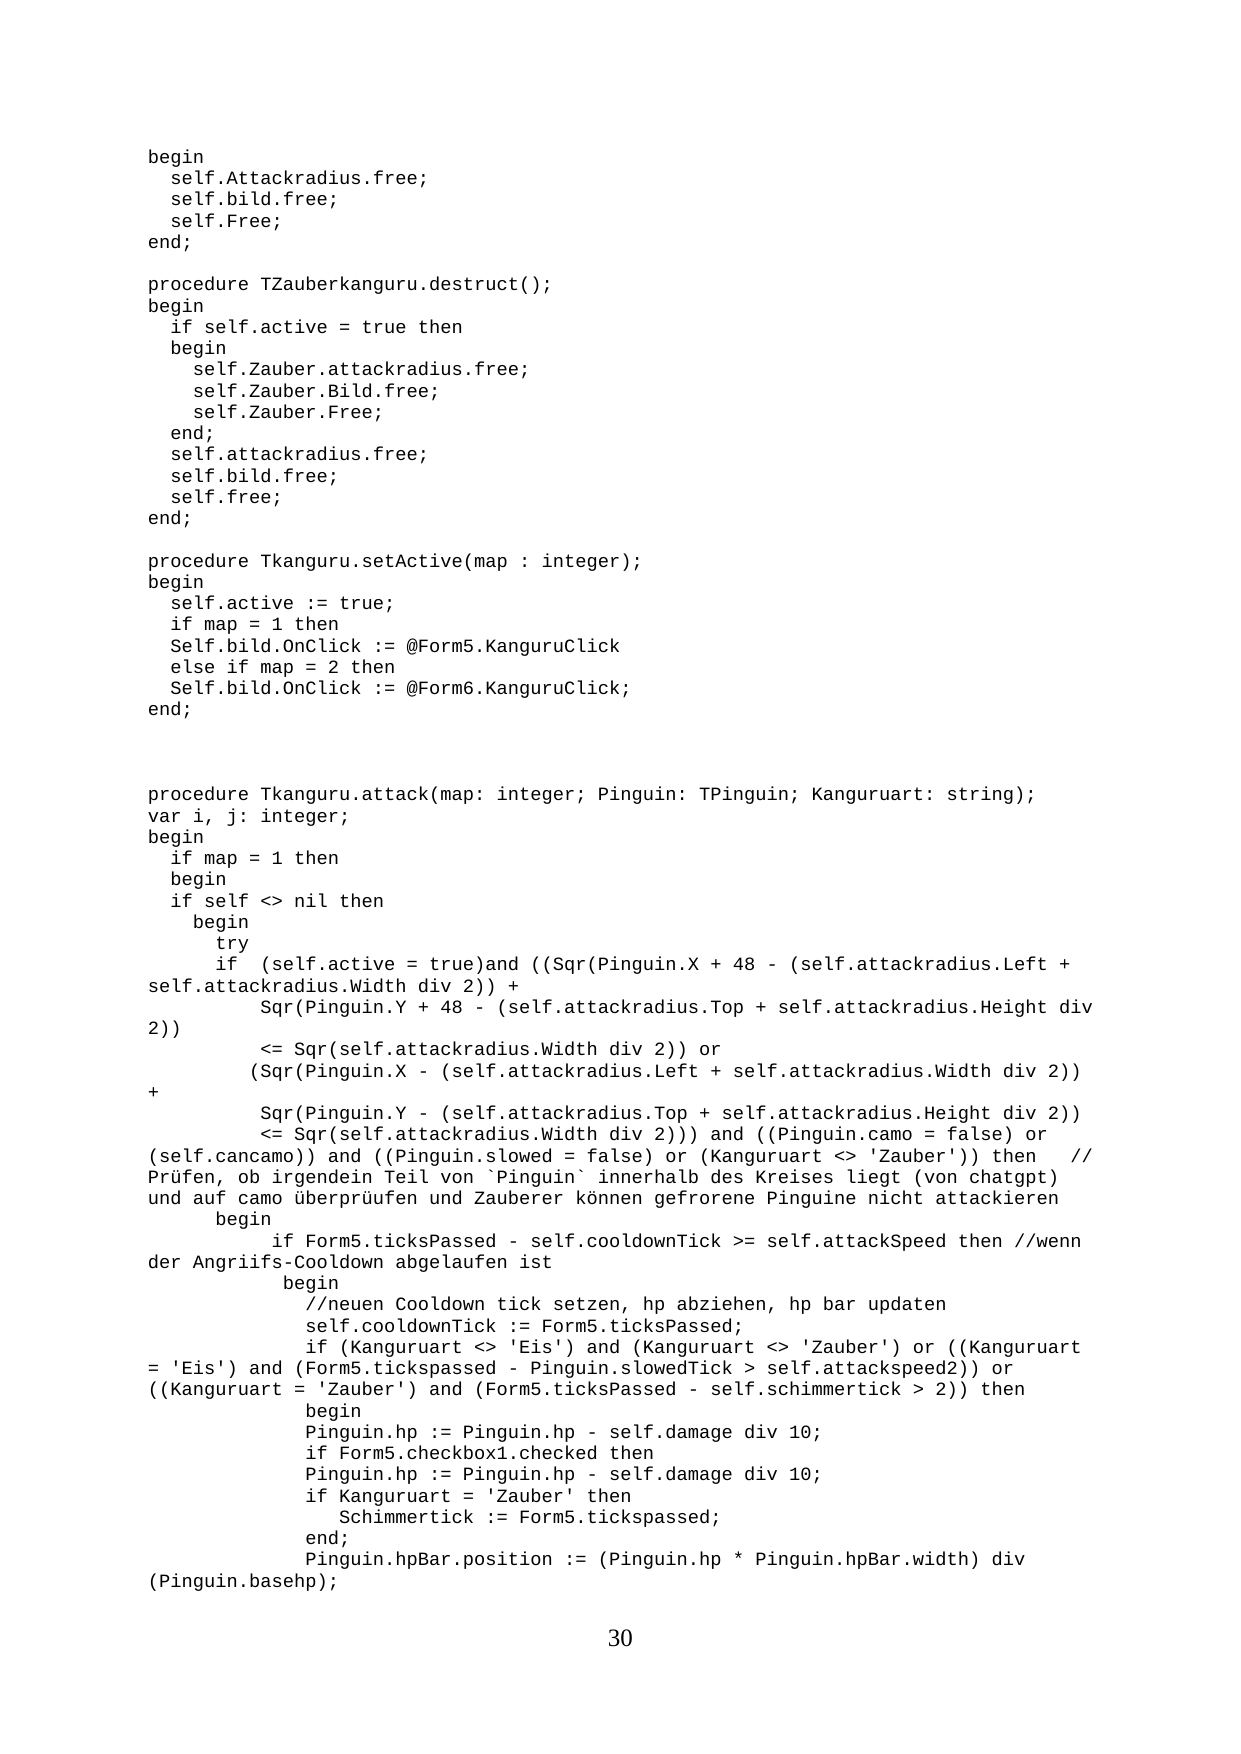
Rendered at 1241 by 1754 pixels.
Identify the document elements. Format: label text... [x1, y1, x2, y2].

text end; [148, 233, 1093, 254]
text Pinguin.hp := Pinguin.hp - self.damage div 10; [148, 1465, 1093, 1486]
text begin [148, 573, 1093, 594]
text begin [148, 828, 1093, 849]
text else if map = 2 then [148, 658, 1093, 679]
text Self.bild.OnClick := @Form5.KanguruClick [148, 636, 1093, 658]
text self.free; [148, 488, 1093, 509]
text <= Sqr(self.attackradius.Width div 2))) and ((Pinguin.camo = false) or (self.cancamo)) and ((Pinguin.slowed = false) or (Kanguruart <> 'Zauber')) then // Prüfen, ob irgendein Teil von `Pinguin` innerhalb des Kreises liegt (von chatgpt) und auf camo überprüufen und Zauberer können gefrorene Pinguine nicht attackieren [148, 1125, 1093, 1210]
text end; [148, 424, 1093, 445]
text end; [148, 1529, 1093, 1550]
text self.Attackradius.free; [148, 169, 1093, 190]
text <= Sqr(self.attackradius.Width div 2)) or [148, 1040, 1093, 1061]
text if self.active = true then [148, 318, 1093, 339]
text Sqr(Pinguin.Y + 48 - (self.attackradius.Top + self.attackradius.Height div 2)) [148, 998, 1093, 1040]
text if (self.active = true)and ((Sqr(Pinguin.X + 48 - (self.attackradius.Left + self.attackradius.Width div 2)) + [148, 955, 1093, 998]
text Pinguin.hp := Pinguin.hp - self.damage div 10; [148, 1423, 1093, 1444]
text (Sqr(Pinguin.X - (self.attackradius.Left + self.attackradius.Width div 2)) + [148, 1061, 1093, 1104]
text end; [148, 509, 1093, 530]
text var i, j: integer; [148, 806, 1093, 828]
text if Form5.ticksPassed - self.cooldownTick >= self.attackSpeed then //wenn der Angriifs-Cooldown abgelaufen ist [148, 1231, 1093, 1274]
text if Form5.checkbox1.checked then [148, 1444, 1093, 1465]
text self.bild.free; [148, 466, 1093, 488]
text begin [148, 870, 1093, 891]
text procedure Tkanguru.attack(map: integer; Pinguin: TPinguin; Kanguruart: string); [148, 785, 1093, 806]
text Sqr(Pinguin.Y - (self.attackradius.Top + self.attackradius.Height div 2)) [148, 1104, 1093, 1125]
text self.cooldownTick := Form5.ticksPassed; [148, 1316, 1093, 1338]
text end; [148, 700, 1093, 721]
text if map = 1 then [148, 615, 1093, 636]
text begin [148, 1401, 1093, 1423]
text procedure Tkanguru.setActive(map : integer); [148, 551, 1093, 573]
text if map = 1 then [148, 849, 1093, 870]
text begin [148, 1210, 1093, 1231]
text Schimmertick := Form5.tickspassed; [148, 1508, 1093, 1529]
text procedure TZauberkanguru.destruct(); [148, 275, 1093, 296]
text Self.bild.OnClick := @Form6.KanguruClick; [148, 679, 1093, 700]
text self.Zauber.attackradius.free; [148, 360, 1093, 381]
text if self <> nil then [148, 891, 1093, 913]
text self.bild.free; [148, 190, 1093, 211]
text begin [148, 913, 1093, 934]
text begin [148, 1274, 1093, 1295]
text if (Kanguruart <> 'Eis') and (Kanguruart <> 'Zauber') or ((Kanguruart = 'Eis') and (Form5.tickspassed - Pinguin.slowedTick > self.attackspeed2)) or ((Kanguruart = 'Zauber') and (Form5.ticksPassed - self.schimmertick > 2)) then [148, 1338, 1093, 1401]
text self.Free; [148, 211, 1093, 233]
text begin [148, 339, 1093, 360]
text self.attackradius.free; [148, 445, 1093, 466]
text Pinguin.hpBar.position := (Pinguin.hp * Pinguin.hpBar.width) div (Pinguin.basehp); [148, 1550, 1093, 1593]
text begin [148, 148, 1093, 169]
text begin [148, 296, 1093, 318]
text //neuen Cooldown tick setzen, hp abziehen, hp bar updaten [148, 1295, 1093, 1316]
text self.active := true; [148, 594, 1093, 615]
text self.Zauber.Bild.free; [148, 381, 1093, 403]
text self.Zauber.Free; [148, 403, 1093, 424]
text try [148, 934, 1093, 955]
text if Kanguruart = 'Zauber' then [148, 1486, 1093, 1508]
